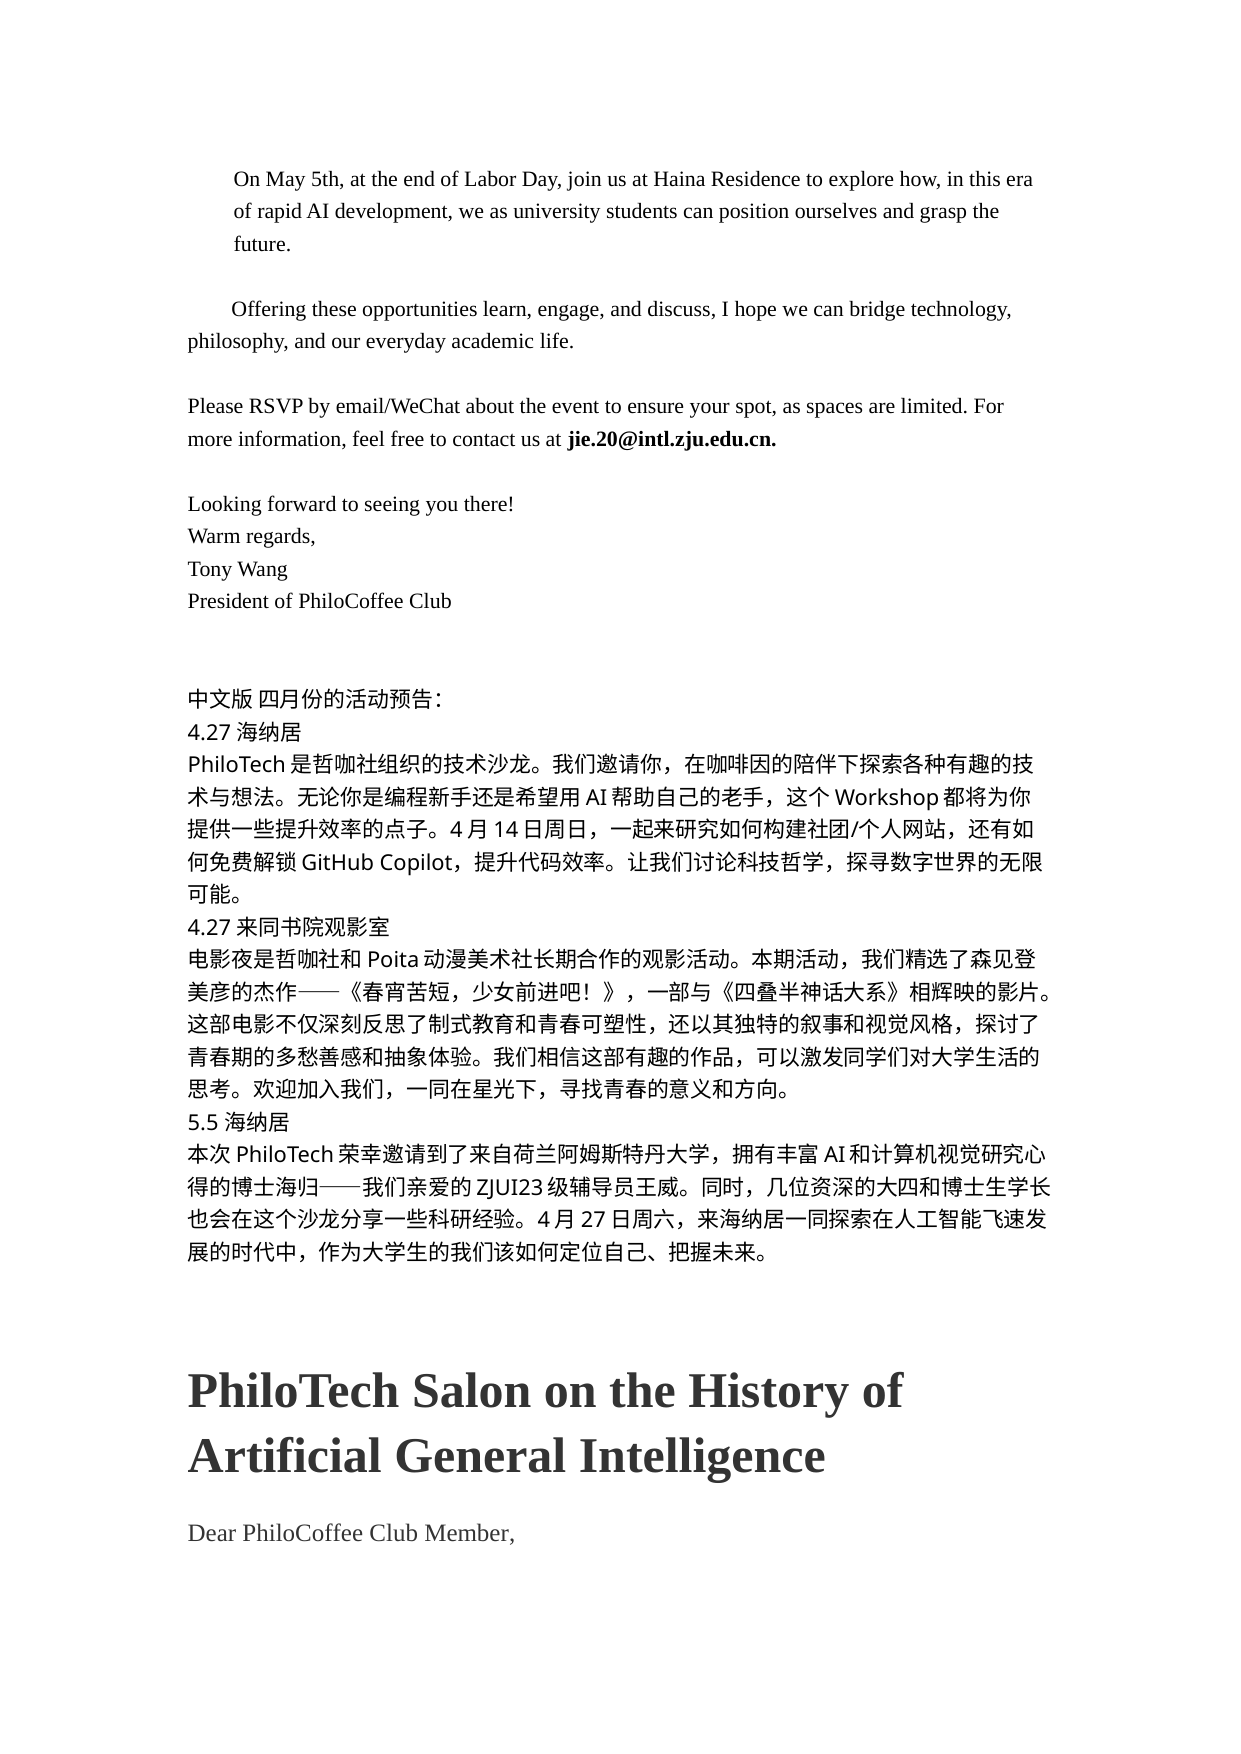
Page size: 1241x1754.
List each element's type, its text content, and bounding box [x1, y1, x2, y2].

text PhiloTech Salon on the History of Artificial General Intelligence [187, 1357, 1053, 1487]
text Please RSVP by email/WeChat about the event to ensure your spot, as spaces are limited. For more information, feel free to contact us at jie.20@intl.zju.edu.cn. [187, 389, 1053, 454]
text 中文版 四月份的活动预告： [187, 682, 1053, 714]
text Looking forward to seeing you there! [187, 487, 1053, 519]
text President of PhiloCoffee Club [187, 584, 1053, 617]
text Offering these opportunities learn, engage, and discuss, I hope we can bridge technology, philosophy, and our everyday academic life. [187, 292, 1053, 357]
text 4.27 来同书院观影室 [187, 909, 1053, 942]
text Warm regards, [187, 519, 1053, 552]
text PhiloTech是哲咖社组织的技术沙龙。我们邀请你，在咖啡因的陪伴下探索各种有趣的技术与想法。无论你是编程新手还是希望用AI帮助自己的老手，这个Workshop都将为你提供一些提升效率的点子。4月14日周日，一起来研究如何构建社团/个人网站，还有如何免费解锁GitHub Copilot，提升代码效率。让我们讨论科技哲学，探寻数字世界的无限可能。 [187, 747, 1053, 909]
text 电影夜是哲咖社和Poita动漫美术社长期合作的观影活动。本期活动，我们精选了森见登美彦的杰作——《春宵苦短，少女前进吧！》，一部与《四叠半神话大系》相辉映的影片。这部电影不仅深刻反思了制式教育和青春可塑性，还以其独特的叙事和视觉风格，探讨了青春期的多愁善感和抽象体验。我们相信这部有趣的作品，可以激发同学们对大学生活的思考。欢迎加入我们，一同在星光下，寻找青春的意义和方向。 [187, 942, 1053, 1104]
text 5.5 海纳居 [187, 1104, 1053, 1137]
text Dear PhiloCoffee Club Member, [187, 1516, 1053, 1549]
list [187, 162, 1053, 259]
text 本次PhiloTech荣幸邀请到了来自荷兰阿姆斯特丹大学，拥有丰富AI和计算机视觉研究心得的博士海归——我们亲爱的ZJUI23级辅导员王威。同时，几位资深的大四和博士生学长也会在这个沙龙分享一些科研经验。4月27日周六，来海纳居一同探索在人工智能飞速发展的时代中，作为大学生的我们该如何定位自己、把握未来。 [187, 1137, 1053, 1267]
text 4.27 海纳居 [187, 714, 1053, 747]
text Tony Wang [187, 552, 1053, 584]
